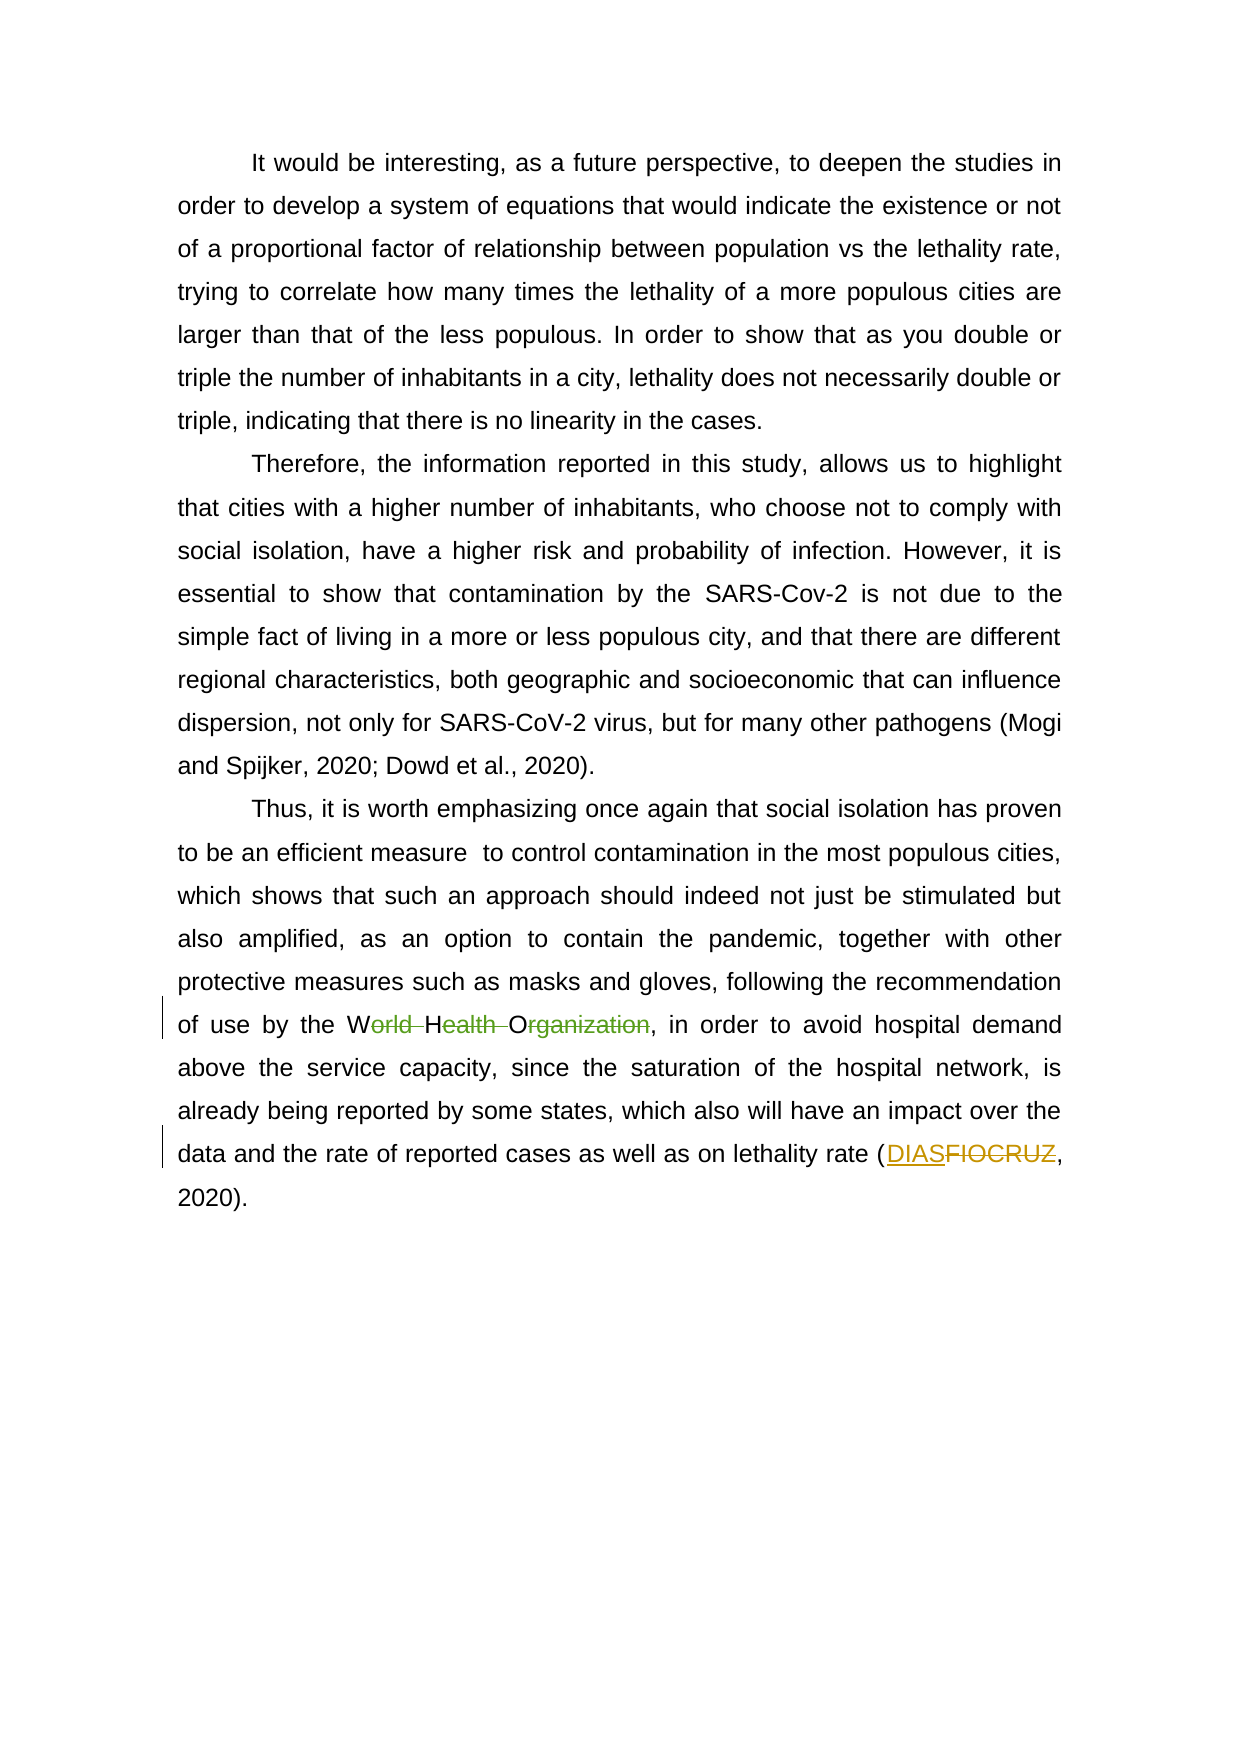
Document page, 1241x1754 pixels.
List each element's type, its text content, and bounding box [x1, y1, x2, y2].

text Thus, it is worth emphasizing once again that social isolation has proven to be an efficient measure to control contamination in the most populous cities, which shows that such an approach should indeed not just be stimulated but also amplified, as an option to contain the pandemic, together with other protective measures such as masks and gloves, following the recommendation of use by the WHO, in order to avoid hospital demand above the service capacity, since the saturation of the hospital network, is already being reported by some states, which also will have an impact over the data and the rate of reported cases as well as on lethality rate (, 2020). [177, 794, 1063, 1211]
text It would be interesting, as a future perspective, to deepen the studies in order to develop a system of equations that would indicate the existence or not of a proportional factor of relationship between population vs the lethality rate, trying to correlate how many times the lethality of a more populous cities are larger than that of the less populous. In order to show that as you double or triple the number of inhabitants in a city, lethality does not necessarily double or triple, indicating that there is no linearity in the cases. [177, 148, 1063, 435]
text Therefore, the information reported in this study, allows us to highlight that cities with a higher number of inhabitants, who choose not to comply with social isolation, have a higher risk and probability of infection. However, it is essential to show that contamination by the SARS-Cov-2 is not due to the simple fact of living in a more or less populous city, and that there are different regional characteristics, both geographic and socioeconomic that can influence dispersion, not only for SARS-CoV-2 virus, but for many other pathogens (Mogi and Spijker, 2020; Dowd et al., 2020). [177, 449, 1063, 780]
